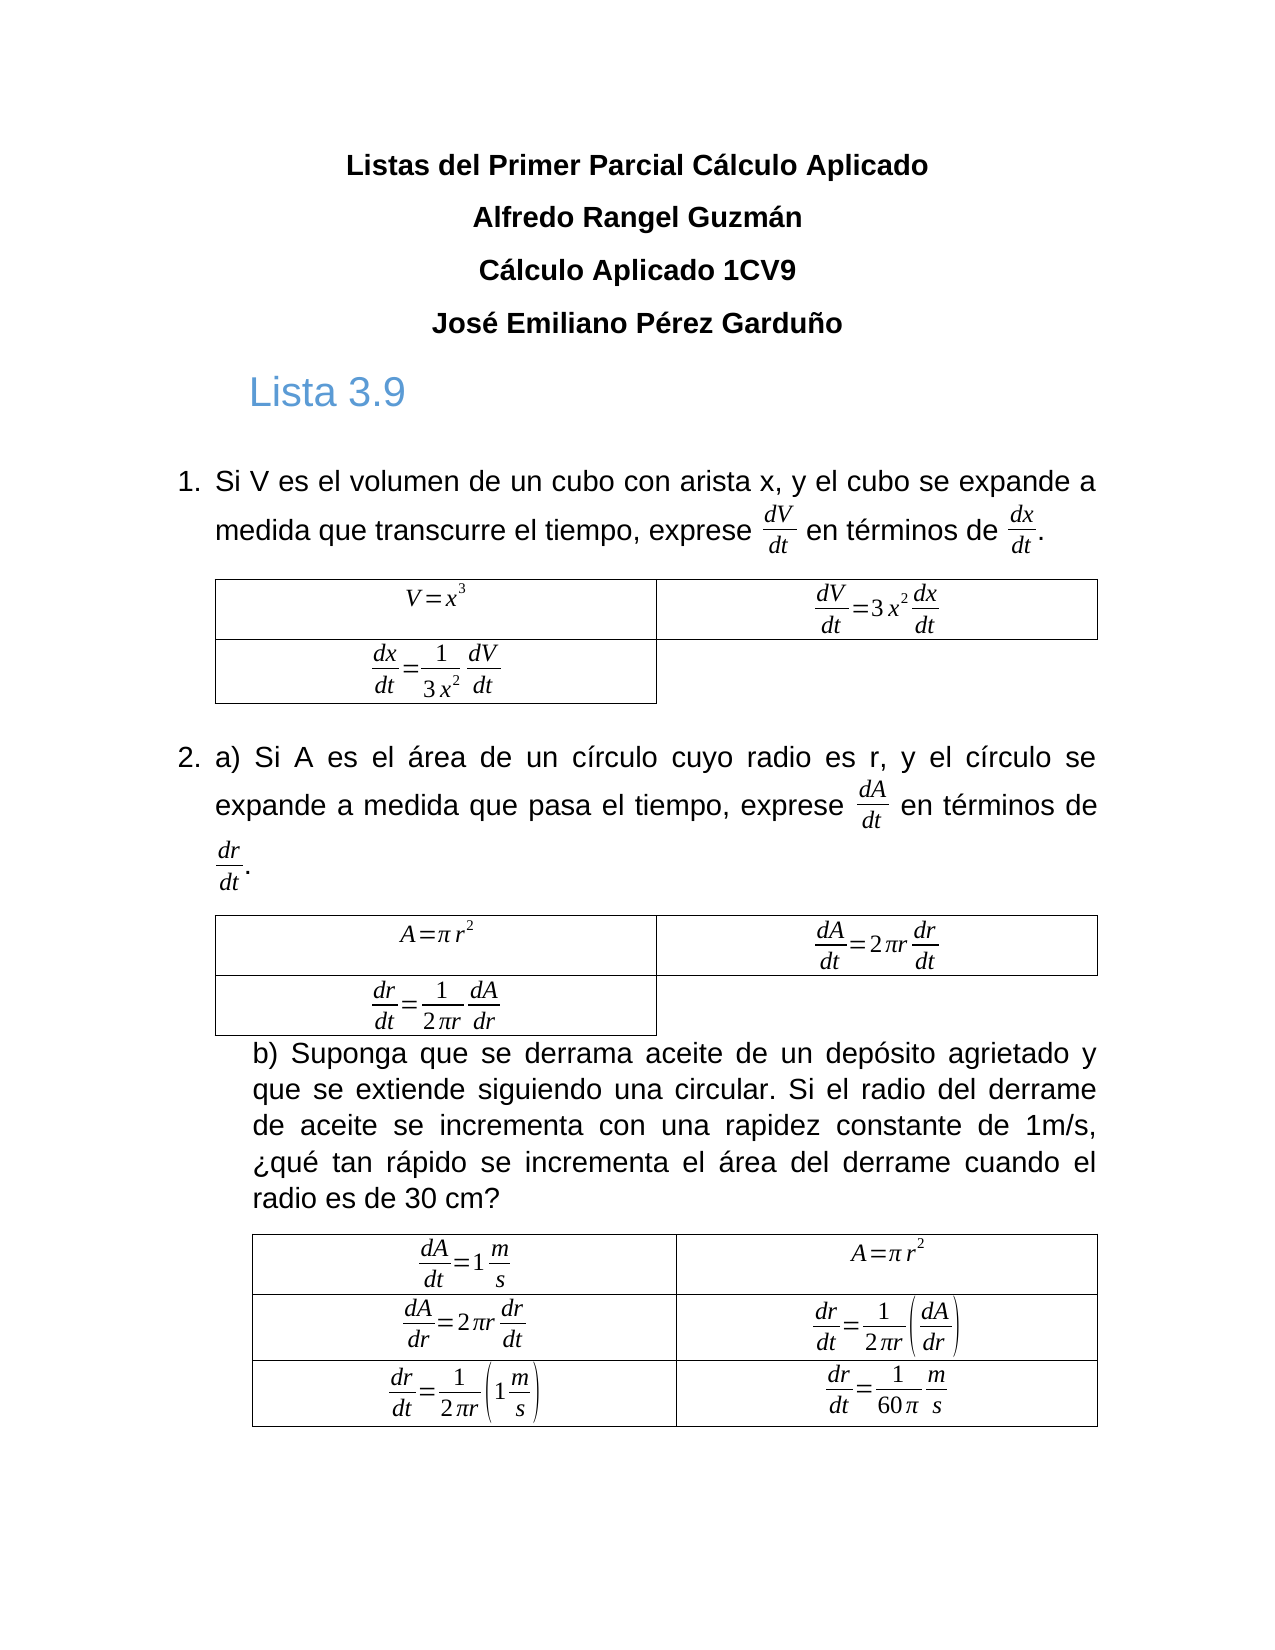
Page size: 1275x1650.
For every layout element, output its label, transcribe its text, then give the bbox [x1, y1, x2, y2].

table_cell [677, 1361, 1097, 1426]
table_header [216, 916, 656, 975]
table_cell [677, 1295, 1097, 1359]
list b) Suponga que se derrama aceite de un depósito agrietado y que se extiende siguiendo una circular. Si el radio del derrame de aceite se incrementa con una rapidez constante de 1m/s, ¿qué tan rápido se incrementa el área del derrame cuando el radio es de 30 cm? [252, 1036, 1098, 1214]
table_cell [253, 1295, 676, 1359]
table_header [657, 916, 1097, 975]
text Listas del Primer Parcial Cálculo Aplicado [177, 148, 1098, 181]
text Cálculo Aplicado 1CV9 [177, 253, 1098, 287]
table_header [677, 1235, 1097, 1293]
table_cell [216, 640, 656, 702]
text José Emiliano Pérez Garduño [177, 306, 1098, 339]
table_cell [253, 1361, 676, 1426]
table_header [657, 580, 1097, 639]
table_header [253, 1235, 676, 1293]
text Alfredo Rangel Guzmán [177, 200, 1098, 234]
table_cell [216, 976, 656, 1035]
list Si V es el volumen de un cubo con arista x, y el cubo se expande a medida que transcurre el tiempo, exprese en términos de . [177, 464, 1098, 559]
list a) Si A es el área de un círculo cuyo radio es r, y el círculo se expande a medida que pasa el tiempo, exprese en términos de . [177, 739, 1098, 896]
table_header [216, 580, 656, 639]
